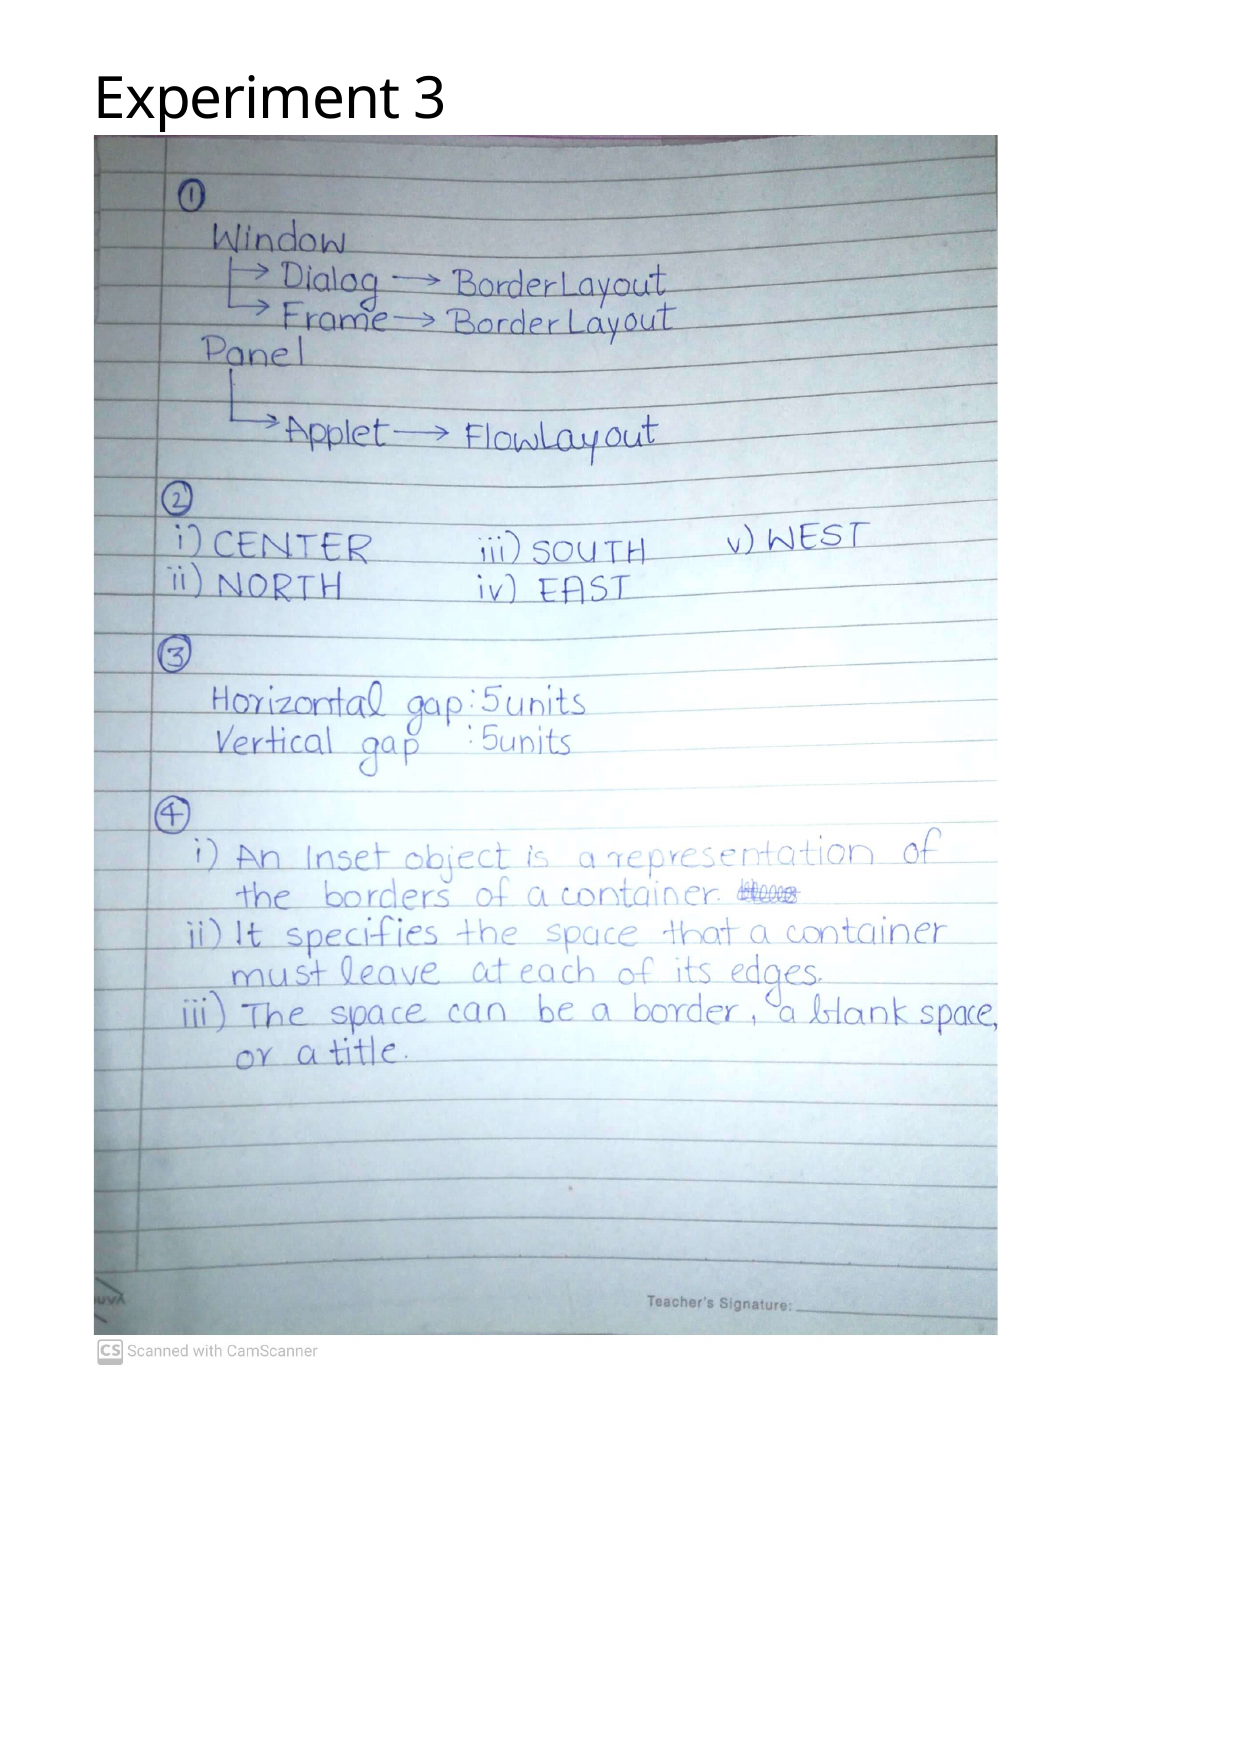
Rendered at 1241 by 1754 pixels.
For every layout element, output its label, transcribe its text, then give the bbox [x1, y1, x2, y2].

title Experiment 3 [94, 56, 1200, 136]
picture [93, 135, 998, 1369]
